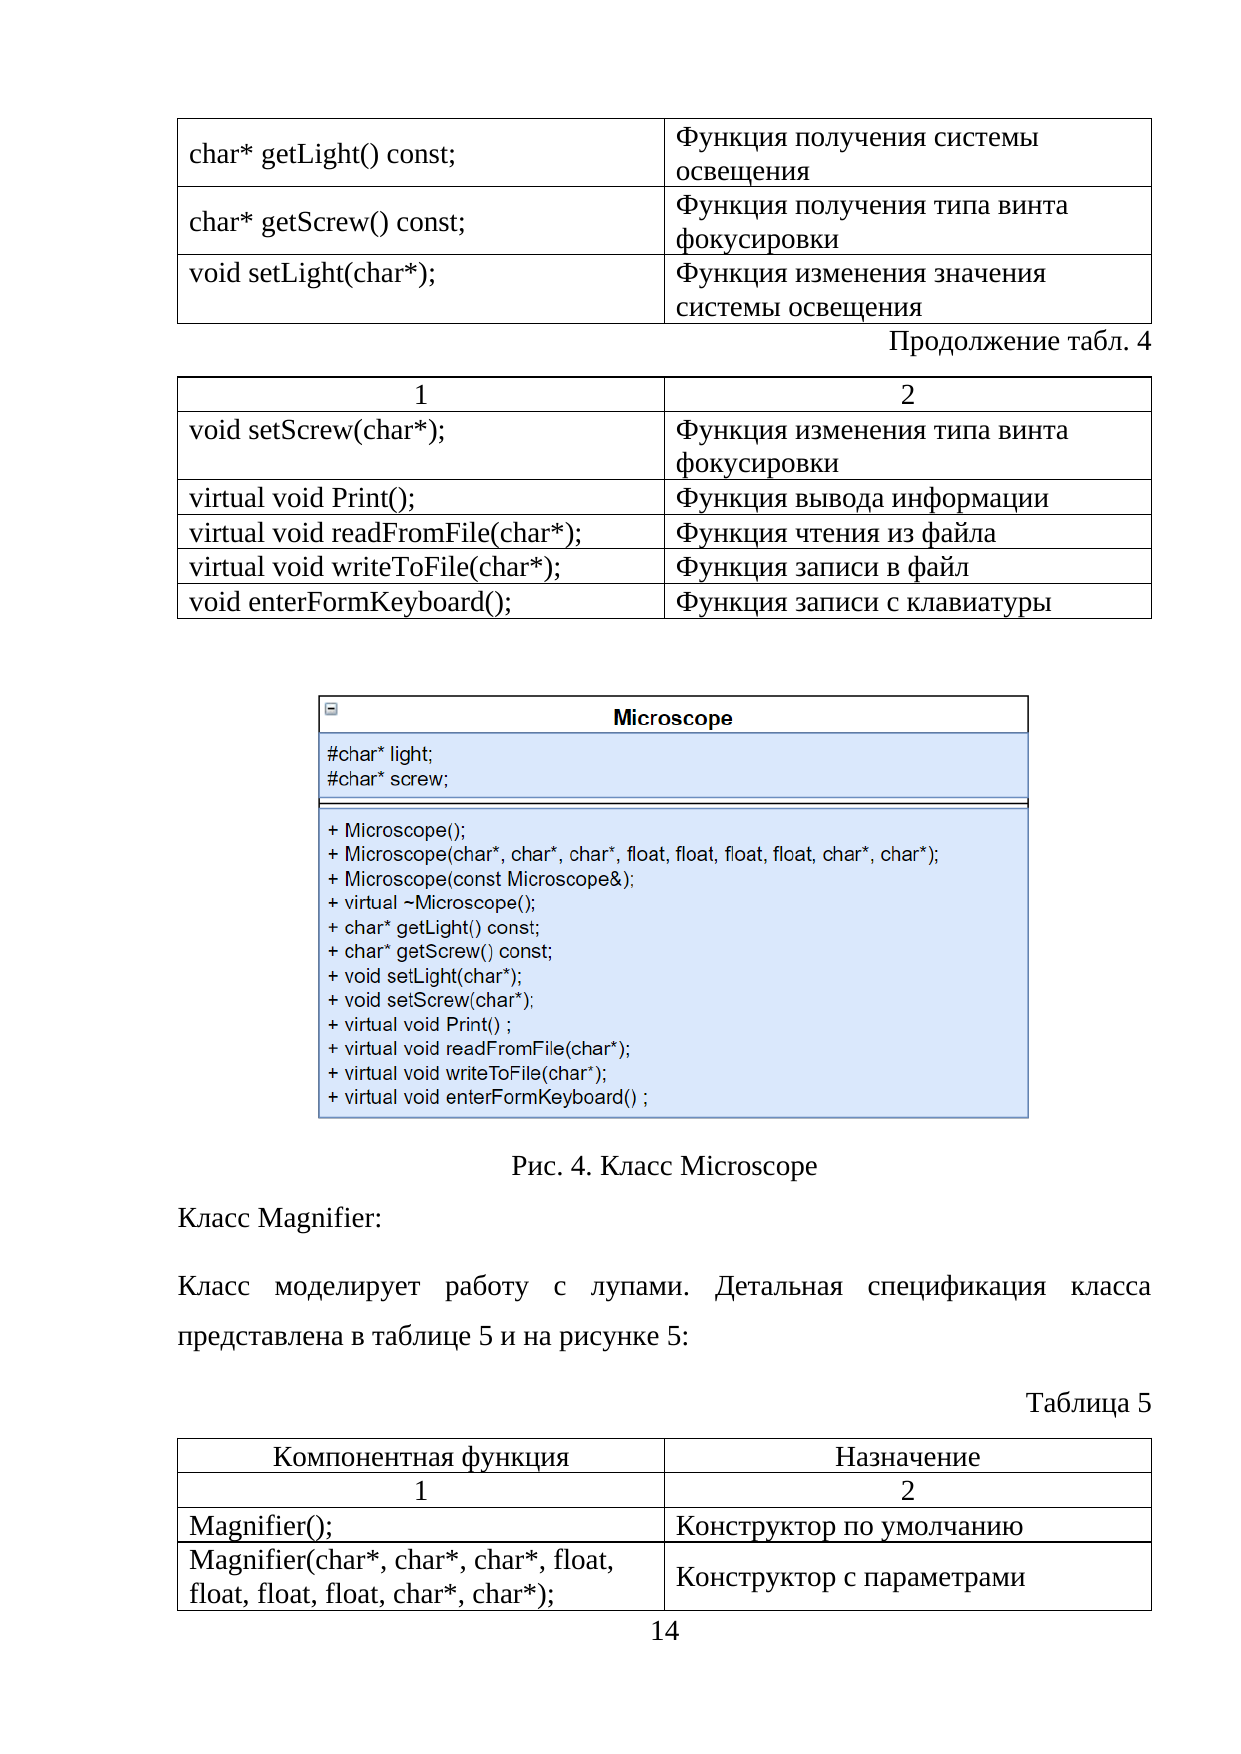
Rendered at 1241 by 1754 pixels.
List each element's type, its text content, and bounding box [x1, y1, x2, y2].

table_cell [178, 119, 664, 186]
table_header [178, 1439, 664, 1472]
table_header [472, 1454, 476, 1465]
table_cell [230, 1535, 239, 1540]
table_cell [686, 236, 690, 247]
text Рис. 4. Класс Microscope [177, 1148, 1152, 1181]
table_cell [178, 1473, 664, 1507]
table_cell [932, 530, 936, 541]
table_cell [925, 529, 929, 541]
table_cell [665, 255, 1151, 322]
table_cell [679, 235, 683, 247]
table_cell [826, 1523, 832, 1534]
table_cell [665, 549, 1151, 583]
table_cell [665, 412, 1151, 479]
text Таблица 5 [177, 1385, 1152, 1418]
text Класс Magnifier: [177, 1201, 1152, 1234]
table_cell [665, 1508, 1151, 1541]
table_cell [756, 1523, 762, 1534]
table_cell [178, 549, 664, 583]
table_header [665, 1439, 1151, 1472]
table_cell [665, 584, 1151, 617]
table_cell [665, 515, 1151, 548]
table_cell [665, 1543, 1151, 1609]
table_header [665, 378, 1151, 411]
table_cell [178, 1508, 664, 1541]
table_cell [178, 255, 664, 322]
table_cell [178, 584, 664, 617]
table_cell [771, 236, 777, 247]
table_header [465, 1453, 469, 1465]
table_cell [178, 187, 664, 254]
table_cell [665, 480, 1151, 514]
text Продолжение табл. 4 [177, 324, 1152, 357]
picture [271, 671, 1058, 1129]
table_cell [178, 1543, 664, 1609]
text Класс моделирует работу с лупами. Детальная спецификация класса представлена в таблице 5 и на рисунке 5: [177, 1268, 1152, 1351]
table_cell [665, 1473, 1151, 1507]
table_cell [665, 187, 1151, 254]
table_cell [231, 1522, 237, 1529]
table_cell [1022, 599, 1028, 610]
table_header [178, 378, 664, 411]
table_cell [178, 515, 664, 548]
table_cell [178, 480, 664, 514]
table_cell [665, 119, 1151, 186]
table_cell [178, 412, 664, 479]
